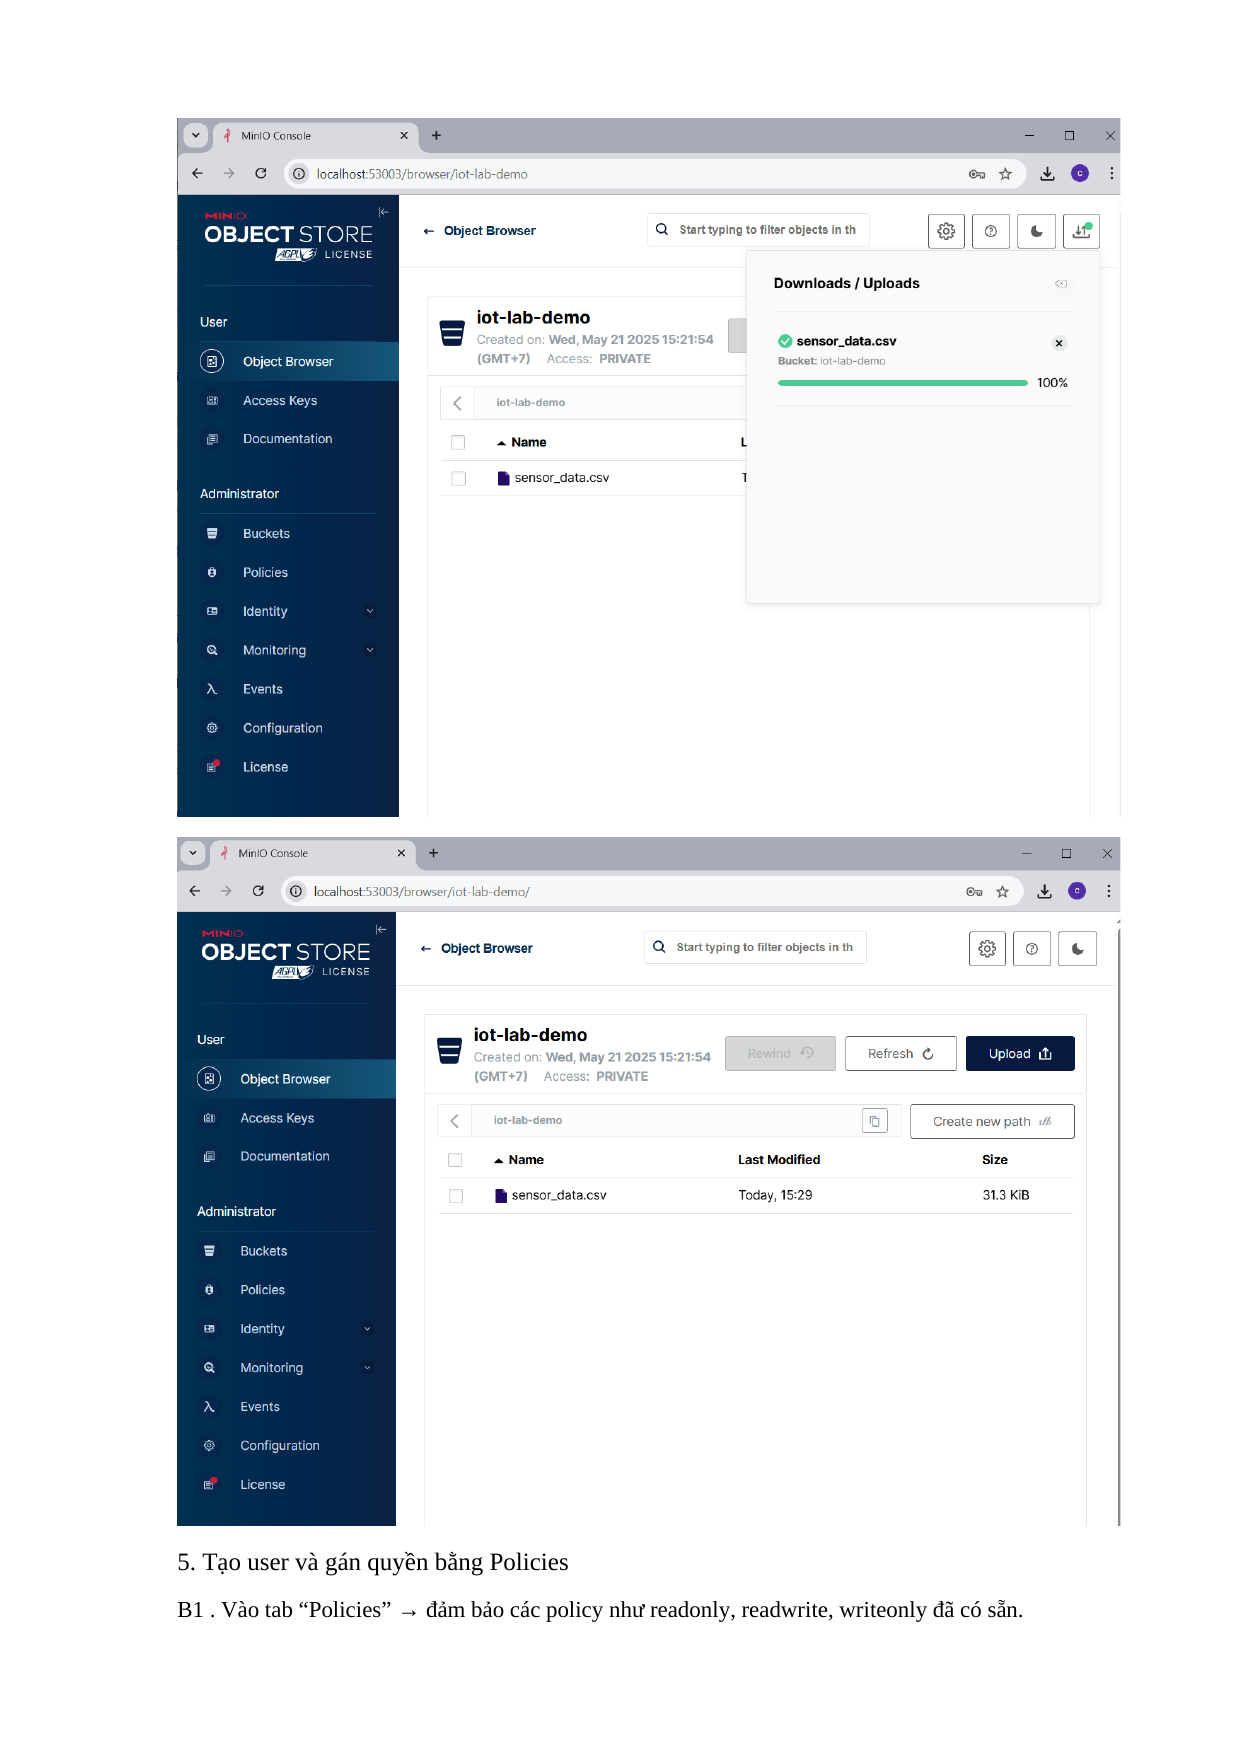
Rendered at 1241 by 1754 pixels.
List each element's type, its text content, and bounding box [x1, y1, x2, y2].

list Tạo user và gán quyền bằng Policies [177, 1547, 1122, 1575]
text B1 . Vào tab “Policies” → đảm bảo các policy như readonly, readwrite, writeonly đã có sẵn. [177, 1596, 1122, 1623]
picture [177, 118, 1121, 817]
picture [177, 837, 1121, 1526]
